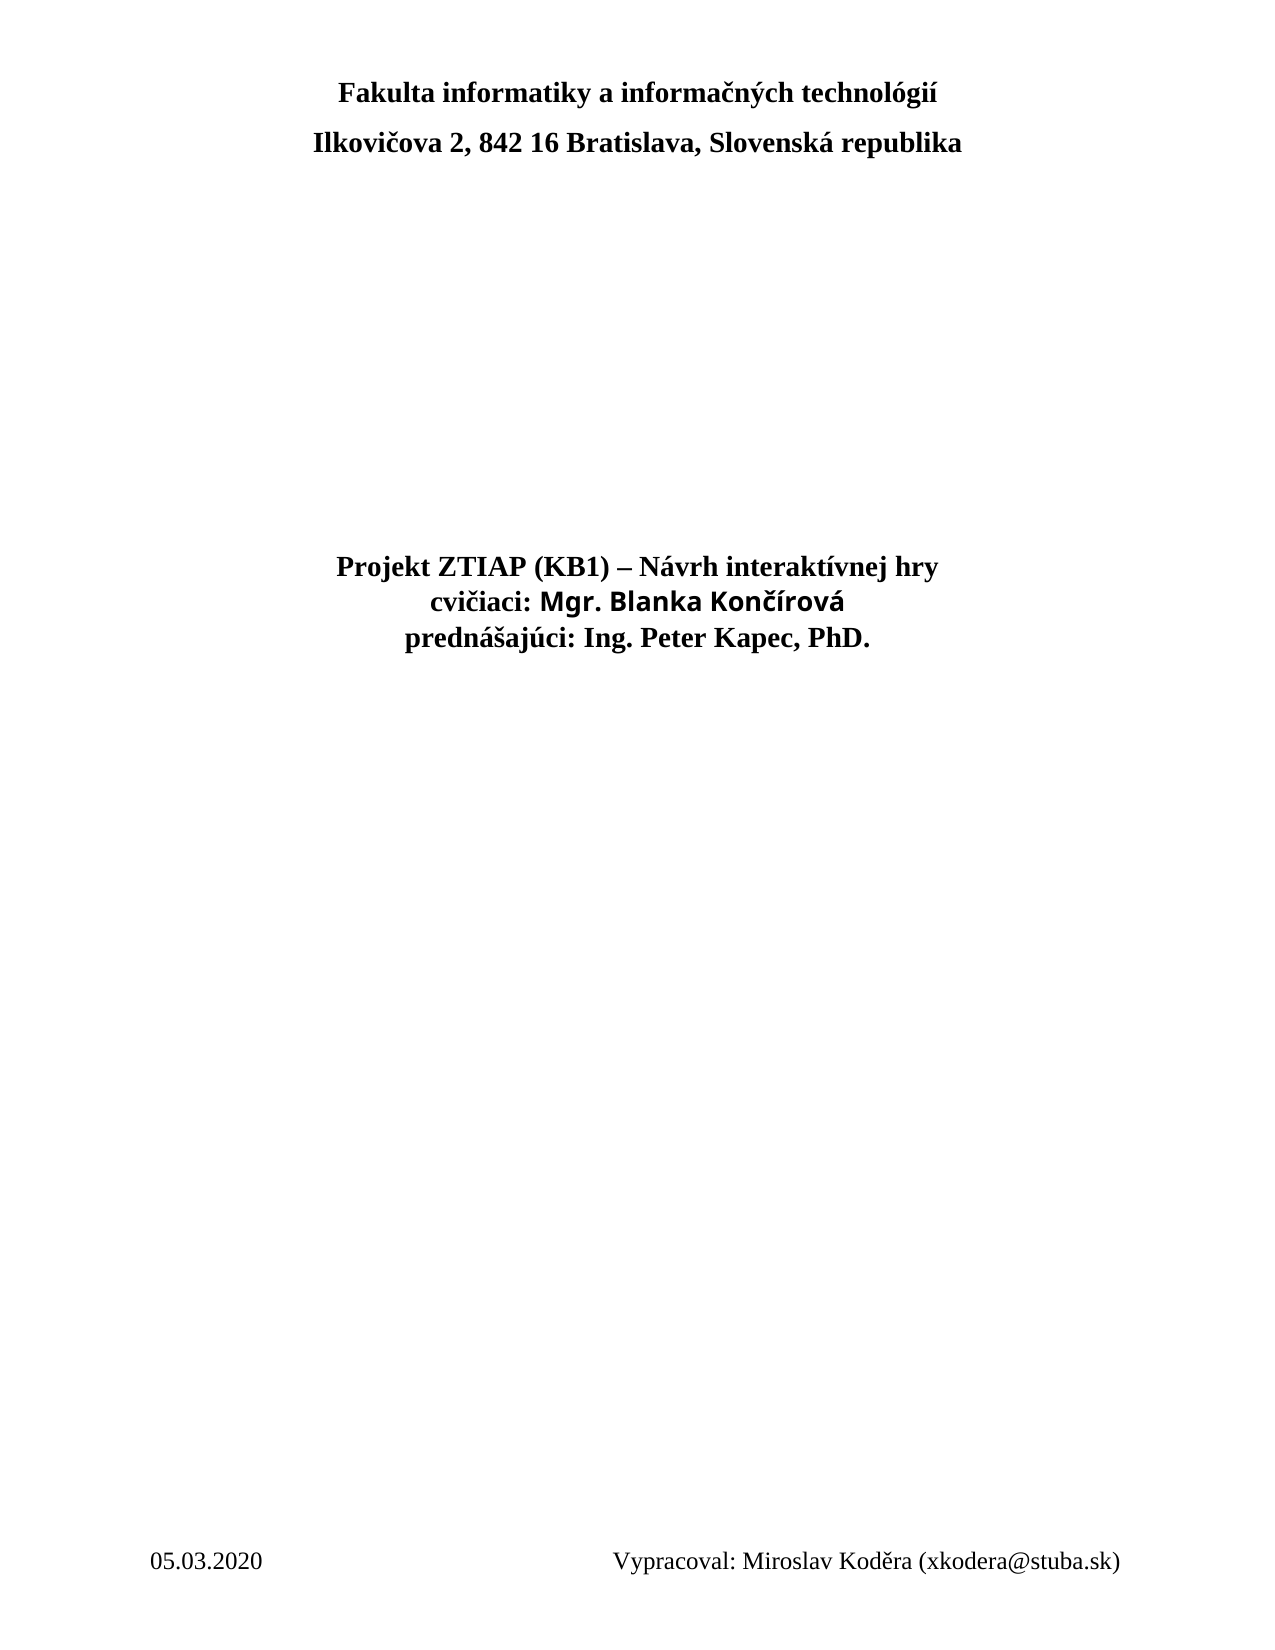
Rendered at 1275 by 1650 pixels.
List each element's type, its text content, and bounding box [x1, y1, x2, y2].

text cvičiaci: Mgr. Blanka Končírová [150, 583, 1125, 620]
text prednášajúci: Ing. Peter Kapec, PhD. [150, 620, 1125, 653]
text Projekt ZTIAP (KB1) – Návrh interaktívnej hry [150, 549, 1125, 583]
